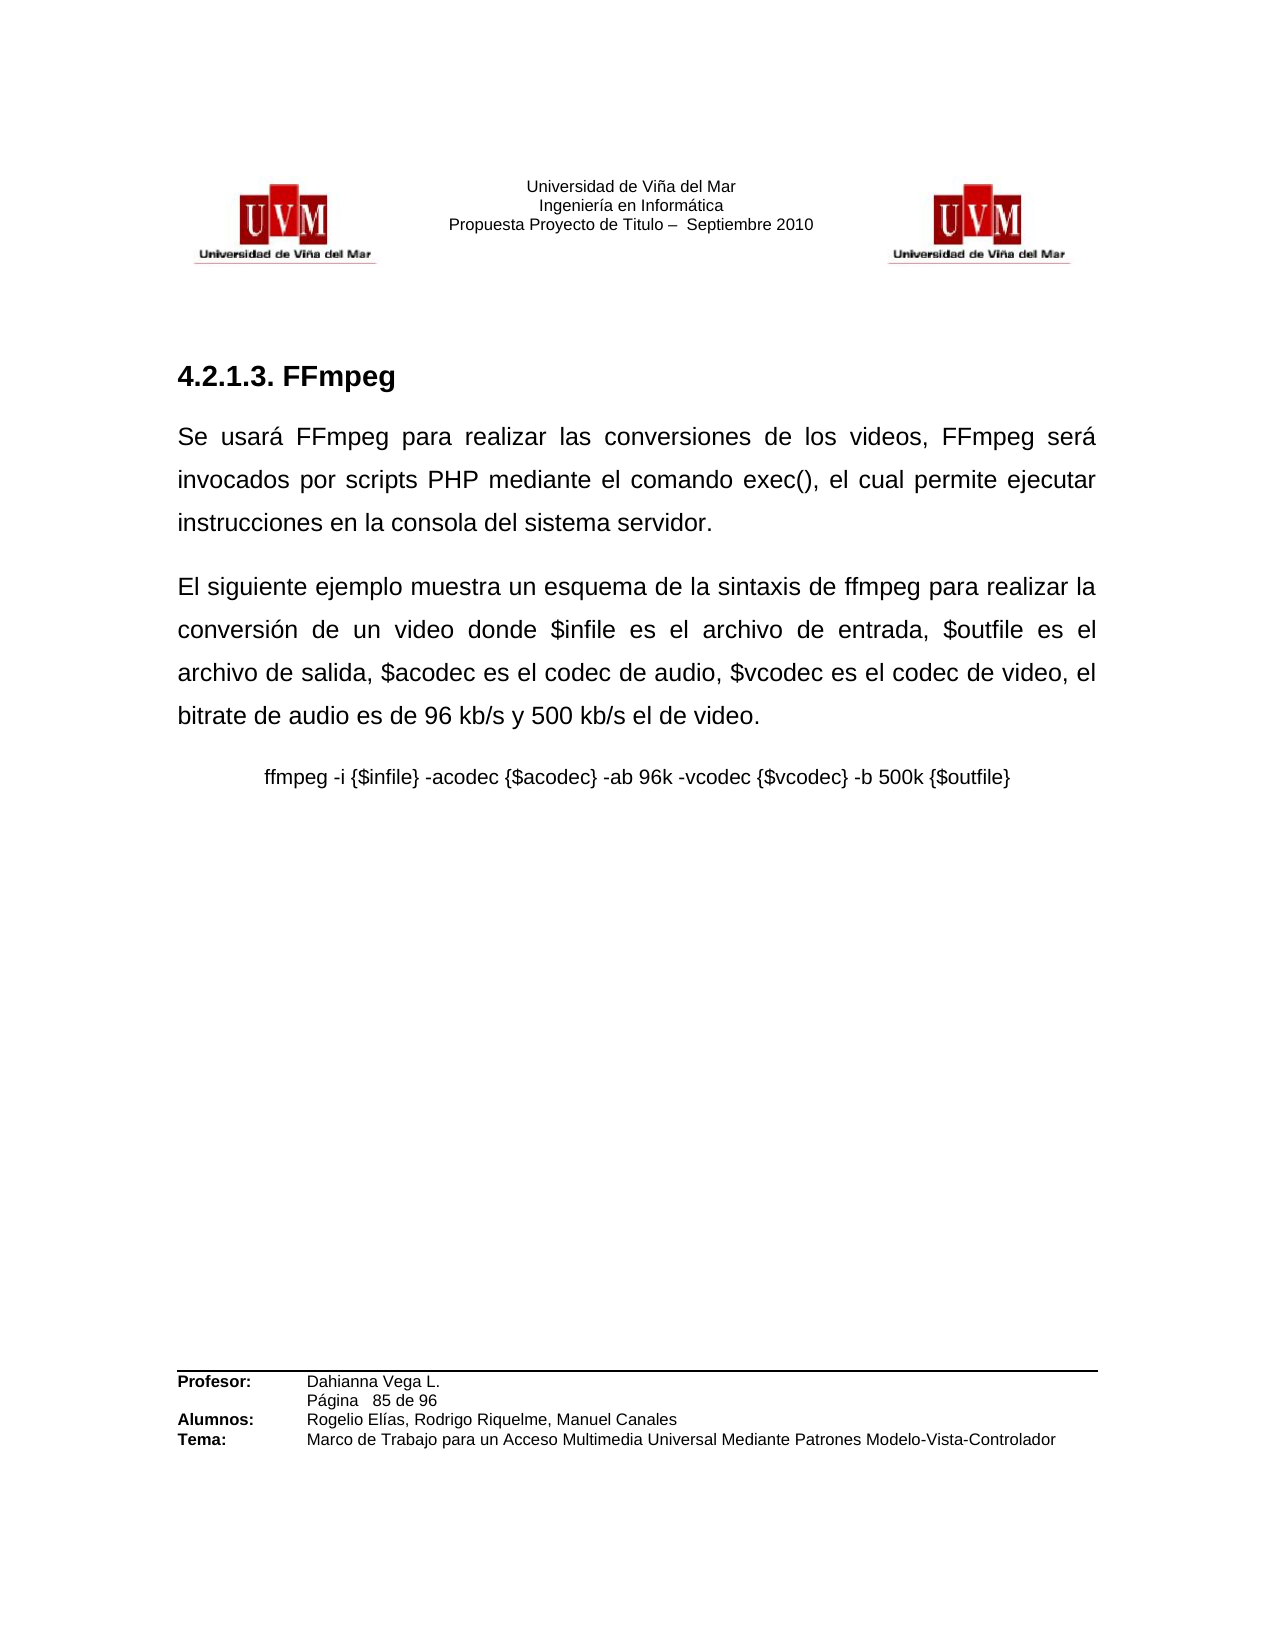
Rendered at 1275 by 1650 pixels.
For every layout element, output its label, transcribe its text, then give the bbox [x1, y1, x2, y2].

subtitle 4.2.1.3. FFmpeg [177, 359, 1098, 392]
subtitle ffmpeg -i {$infile} -acodec {$acodec} -ab 96k -vcodec {$vcodec} -b 500k {$outfile} [177, 765, 1098, 789]
text El siguiente ejemplo muestra un esquema de la sintaxis de ffmpeg para realizar la conversión de un video donde $infile es el archivo de entrada, $outfile es el archivo de salida, $acodec es el codec de audio, $vcodec es el codec de video, el bitrate de audio es de 96 kb/s y 500 kb/s el de video. [177, 572, 1098, 730]
picture [871, 176, 1084, 267]
picture [177, 176, 390, 267]
text Se usará FFmpeg para realizar las conversiones de los videos, FFmpeg será invocados por scripts PHP mediante el comando exec(), el cual permite ejecutar instrucciones en la consola del sistema servidor. [177, 422, 1098, 537]
